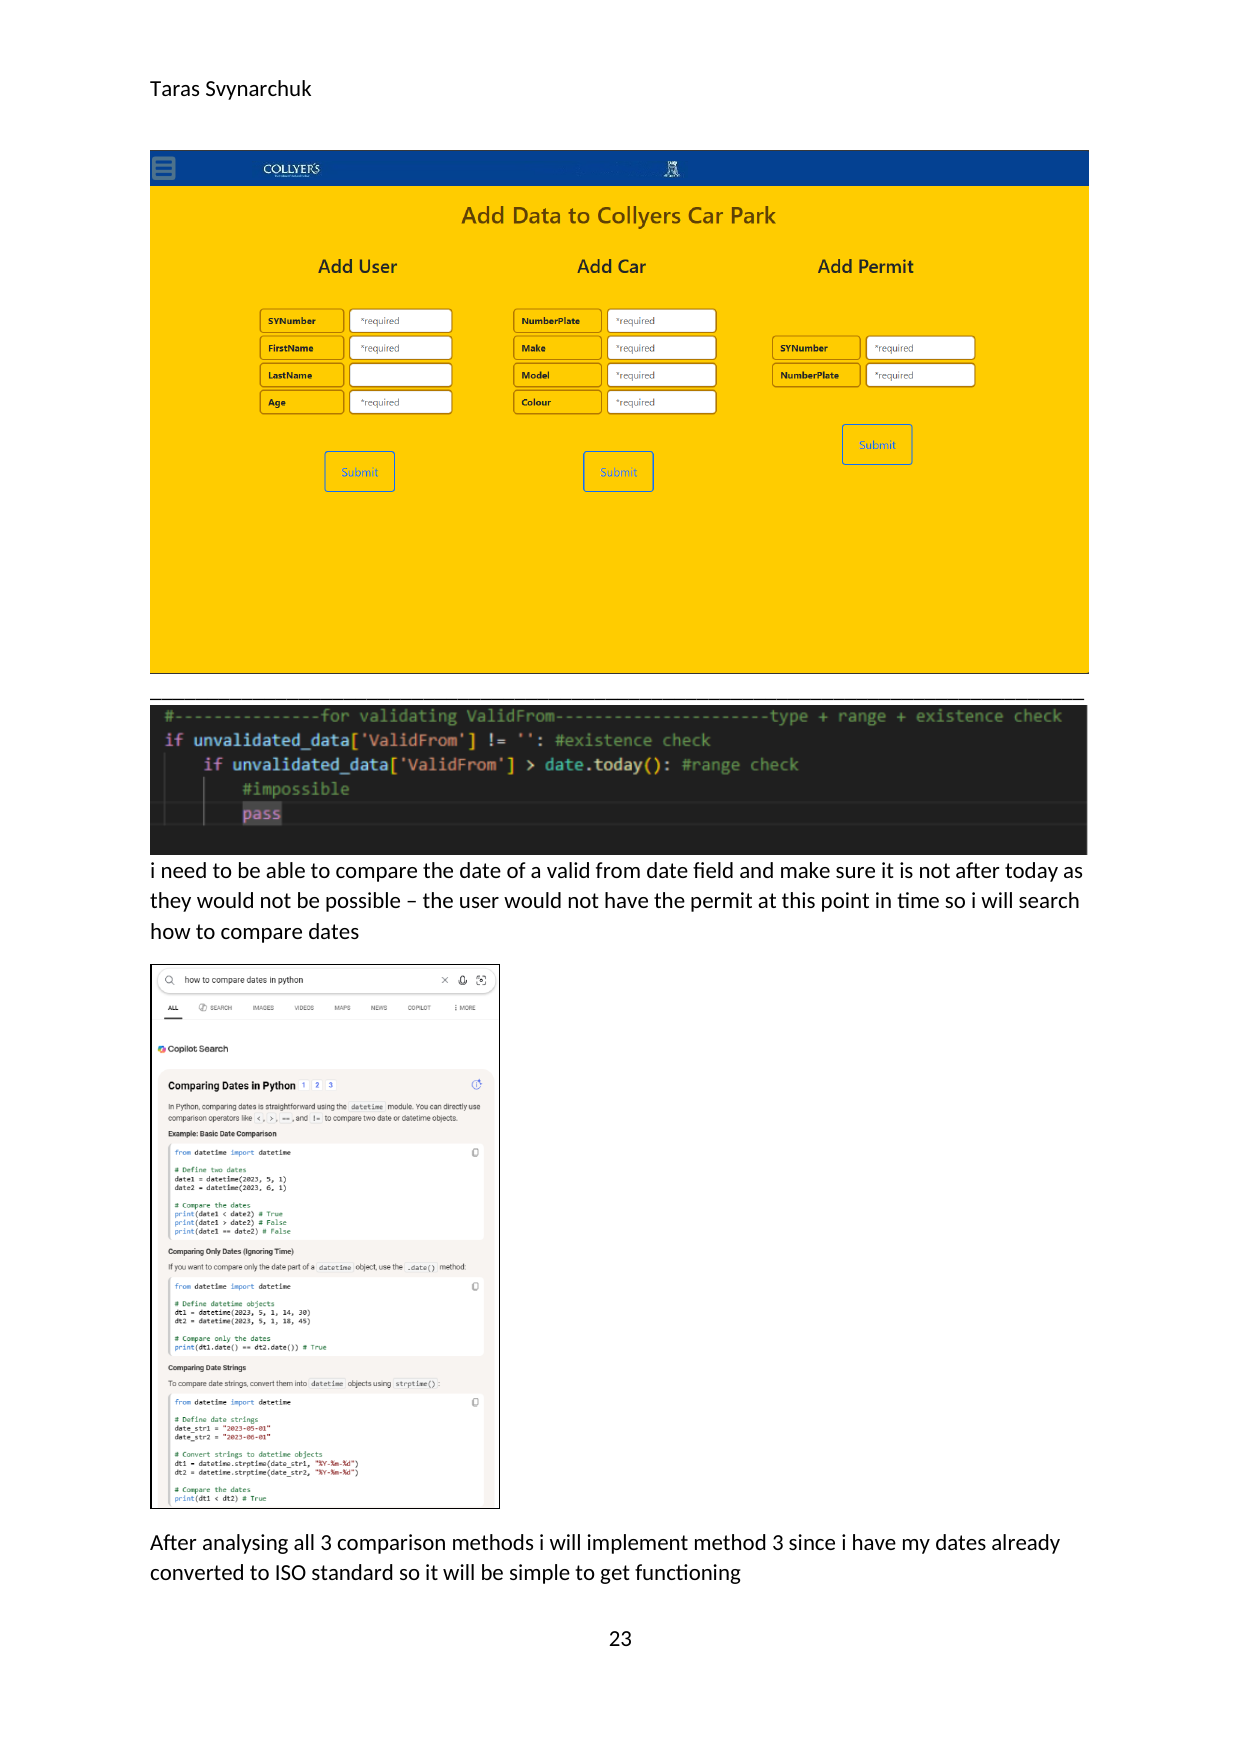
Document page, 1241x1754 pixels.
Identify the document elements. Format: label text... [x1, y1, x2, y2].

picture [150, 150, 1089, 674]
picture [152, 965, 499, 1508]
picture [150, 705, 1089, 855]
text After analysing all 3 comparison methods i will implement method 3 since i have my dates already converted to ISO standard so it will be simple to get functioning [150, 1528, 1090, 1586]
